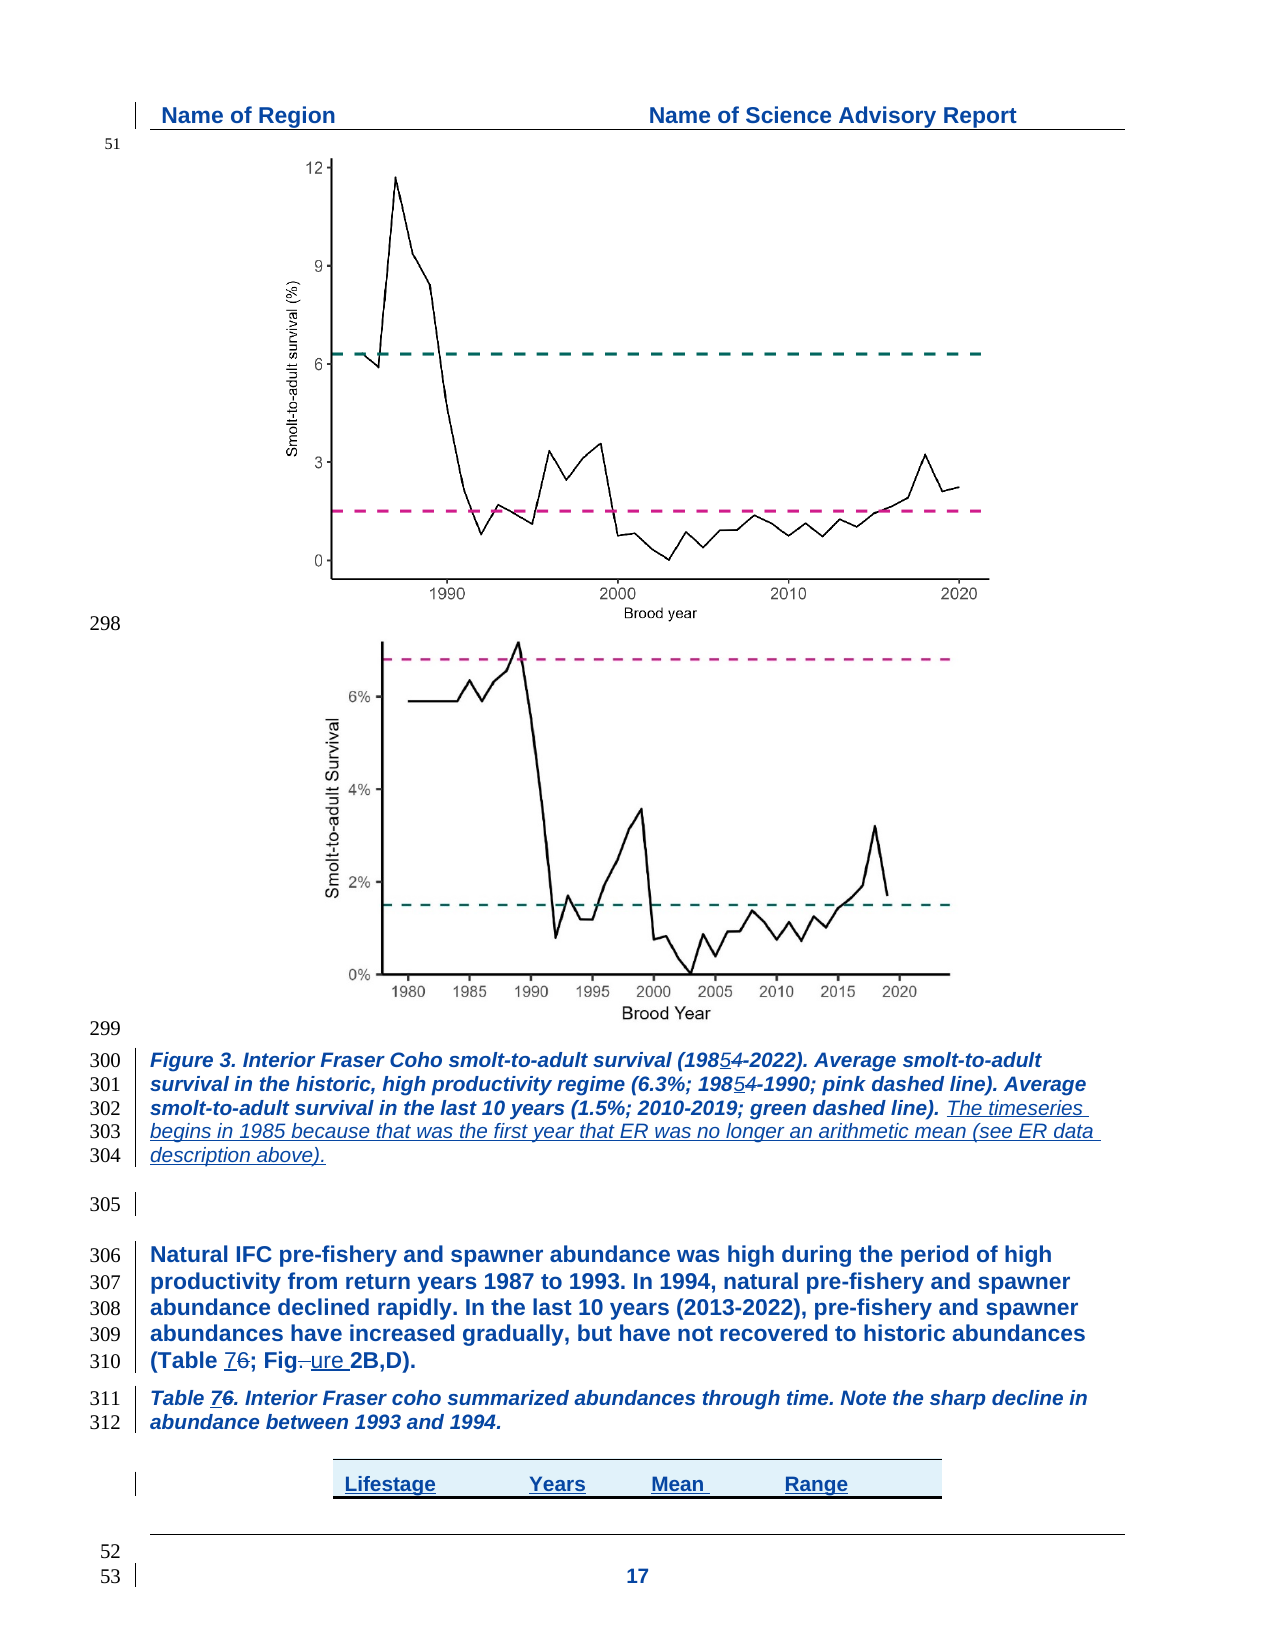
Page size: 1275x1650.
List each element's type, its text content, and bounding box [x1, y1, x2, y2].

text Figure 3. Interior Fraser Coho smolt-to-adult survival (198-2022). Average smolt-to-adult survival in the historic, high productivity regime (6.3%; 198-1990; pink dashed line). Average smolt-to-adult survival in the last 10 years (1.5%; 2010-2019; green dashed line). [150, 1047, 1125, 1167]
text Table . Interior Fraser coho summarized abundances through time. Note the sharp decline in abundance between 1993 and 1994. [150, 1386, 1125, 1433]
picture [277, 150, 998, 1035]
text Natural IFC pre-fishery and spawner abundance was high during the period of high productivity from return years 1987 to 1993. In 1994, natural pre-fishery and spawner abundance declined rapidly. In the last 10 years (2013-2022), pre-fishery and spawner abundances have increased gradually, but have not recovered to historic abundances (Table ; Fig2B,D). [150, 1241, 1125, 1373]
